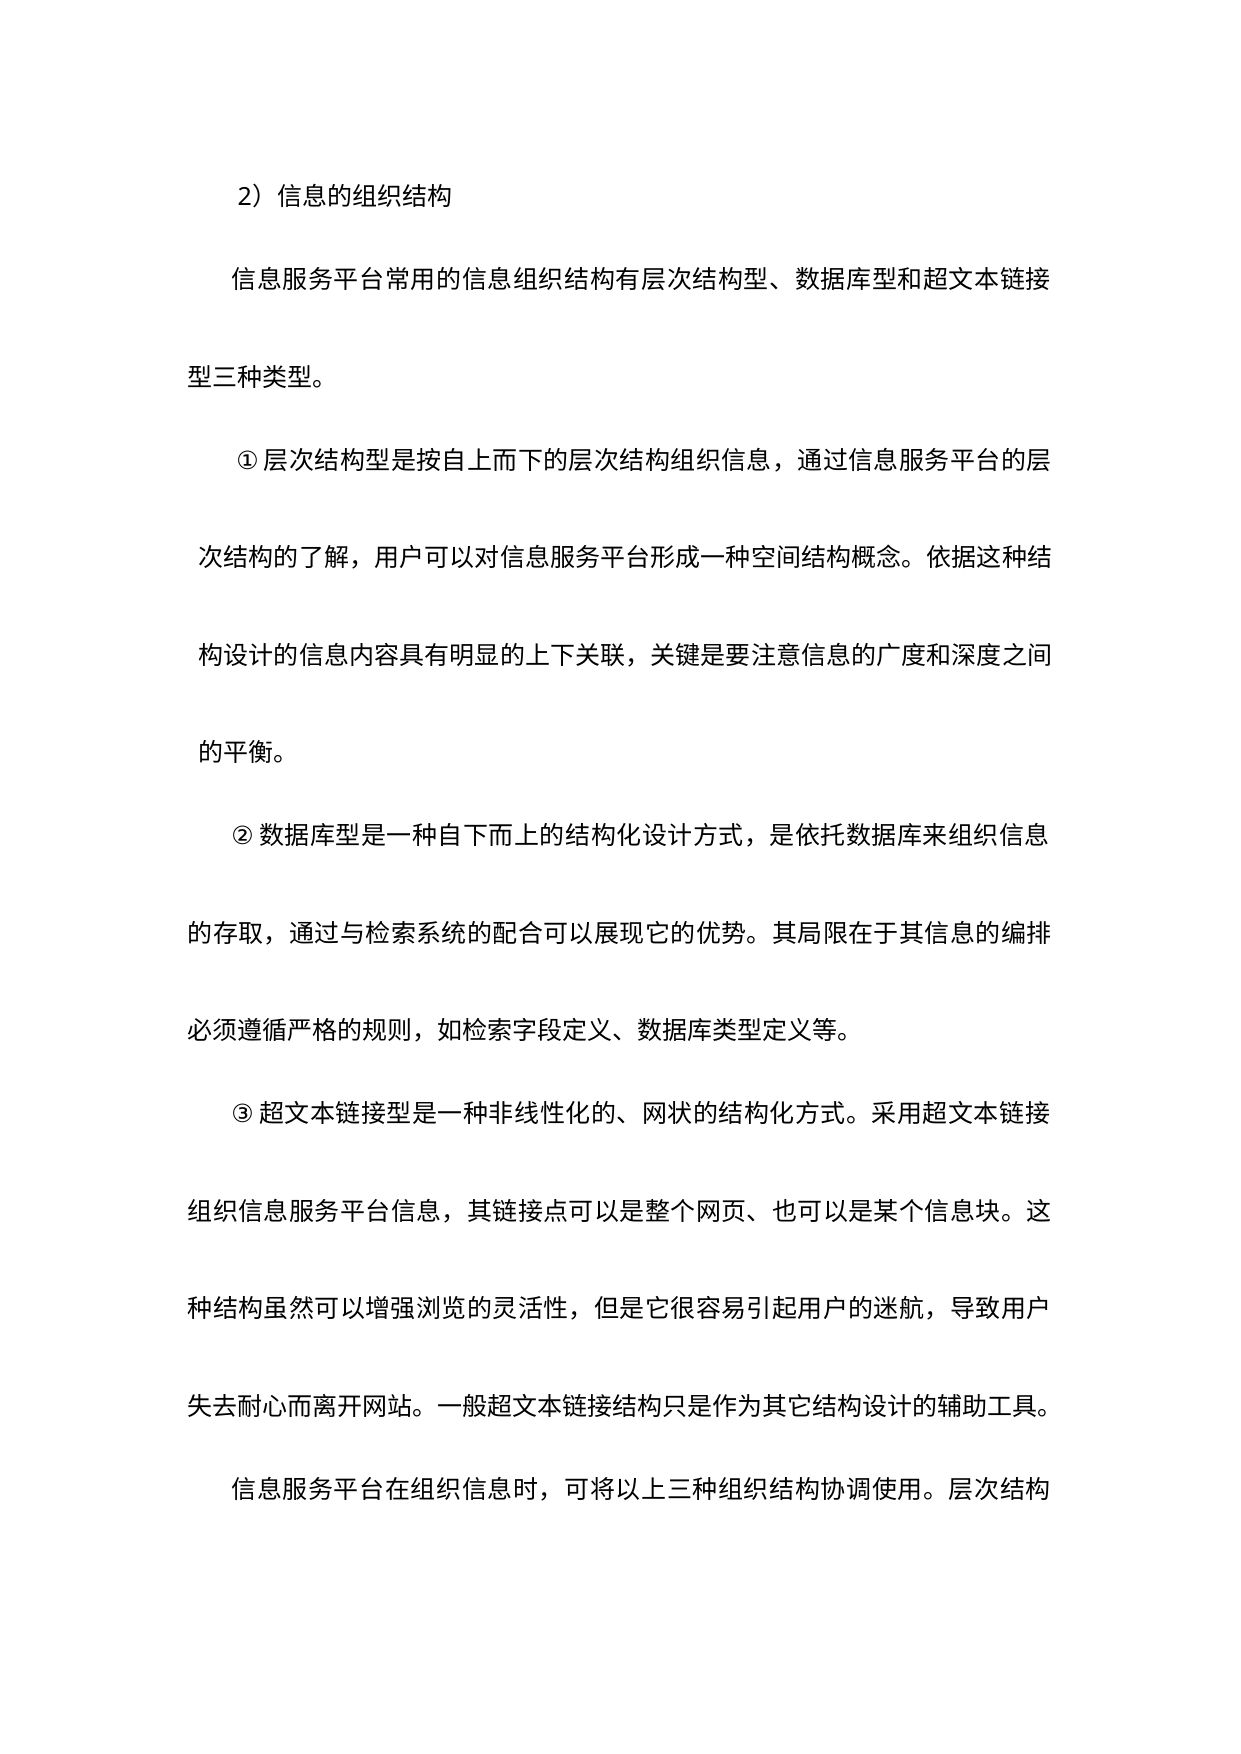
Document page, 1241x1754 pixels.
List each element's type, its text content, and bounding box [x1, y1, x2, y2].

text ①层次结构型是按自上而下的层次结构组织信息，通过信息服务平台的层次结构的了解，用户可以对信息服务平台形成一种空间结构概念。依据这种结构设计的信息内容具有明显的上下关联，关键是要注意信息的广度和深度之间的平衡。 [198, 426, 1053, 783]
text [187, 1455, 1053, 1520]
text ③超文本链接型是一种非线性化的、网状的结构化方式。采用超文本链接组织信息服务平台信息，其链接点可以是整个网页、也可以是某个信息块。这种结构虽然可以增强浏览的灵活性，但是它很容易引起用户的迷航，导致用户失去耐心而离开网站。一般超文本链接结构只是作为其它结构设计的辅助工具。 [187, 1079, 1053, 1437]
text ②数据库型是一种自下而上的结构化设计方式，是依托数据库来组织信息的存取，通过与检索系统的配合可以展现它的优势。其局限在于其信息的编排必须遵循严格的规则，如检索字段定义、数据库类型定义等。 [187, 801, 1053, 1061]
text 2）信息的组织结构 [187, 162, 1053, 227]
text 信息服务平台常用的信息组织结构有层次结构型、数据库型和超文本链接型三种类型。 [187, 245, 1053, 408]
